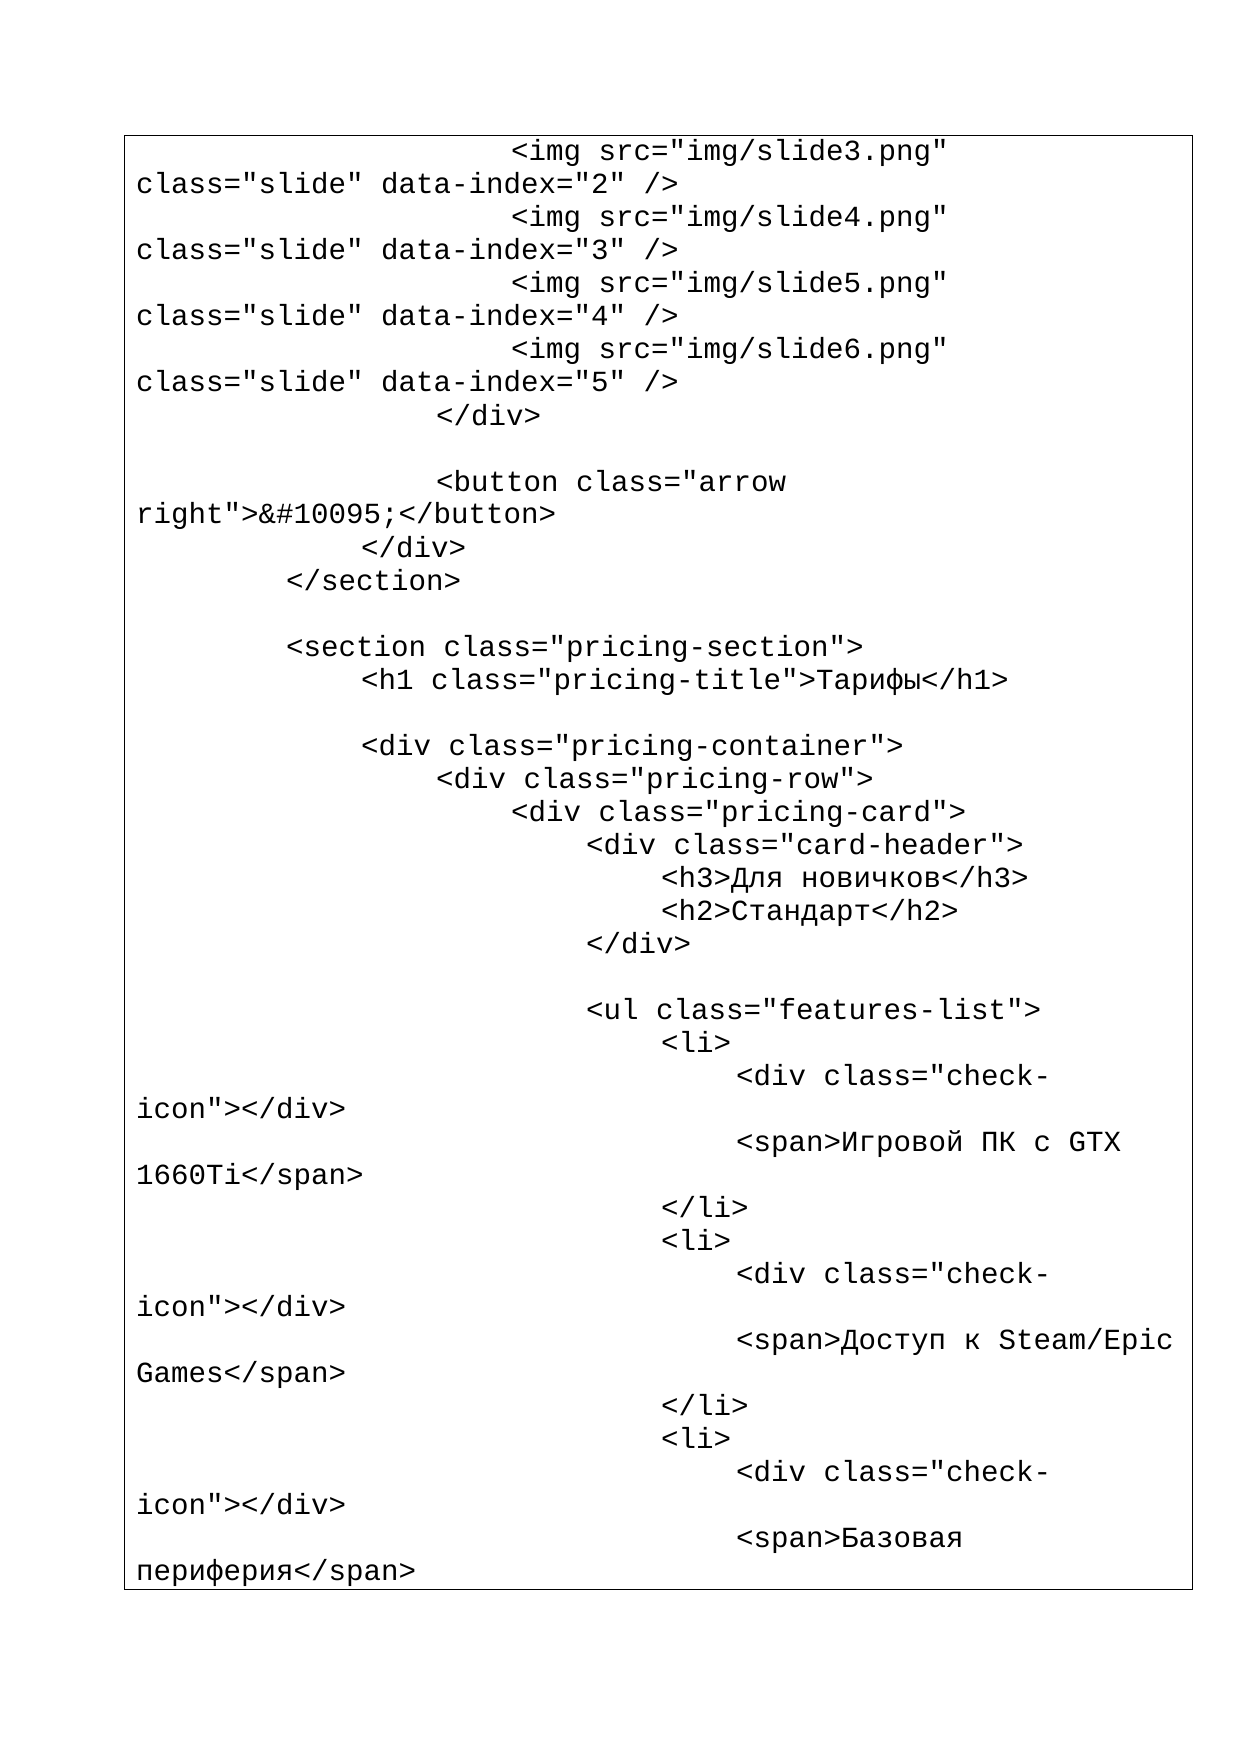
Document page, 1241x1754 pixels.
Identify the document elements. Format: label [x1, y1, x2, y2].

table_header [125, 136, 1192, 1589]
